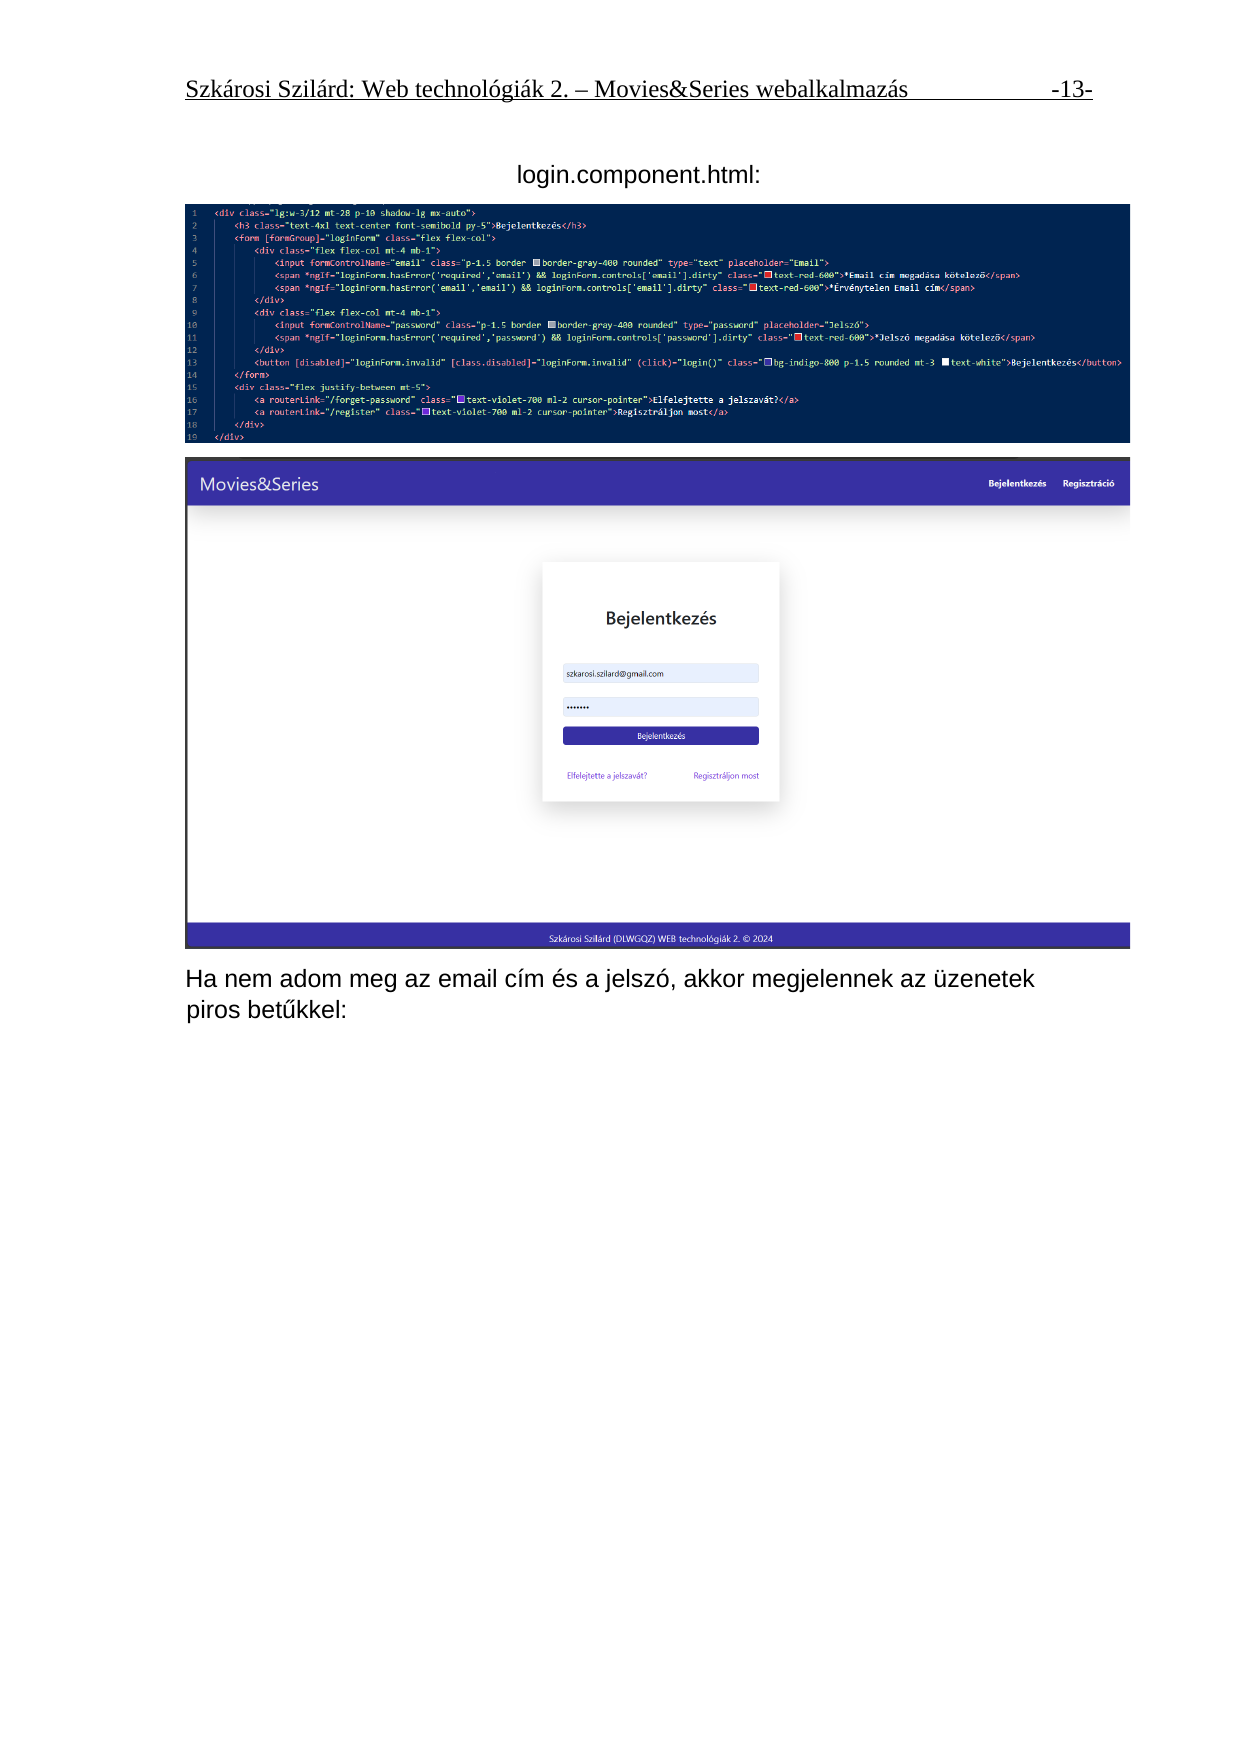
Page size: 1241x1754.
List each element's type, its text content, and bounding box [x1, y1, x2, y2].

picture [185, 457, 1130, 949]
text login.component.html: [185, 160, 1093, 189]
picture [185, 204, 1130, 443]
text Ha nem adom meg az email cím és a jelszó, akkor megjelennek az üzenetek piros betűkkel: [185, 963, 1093, 1024]
